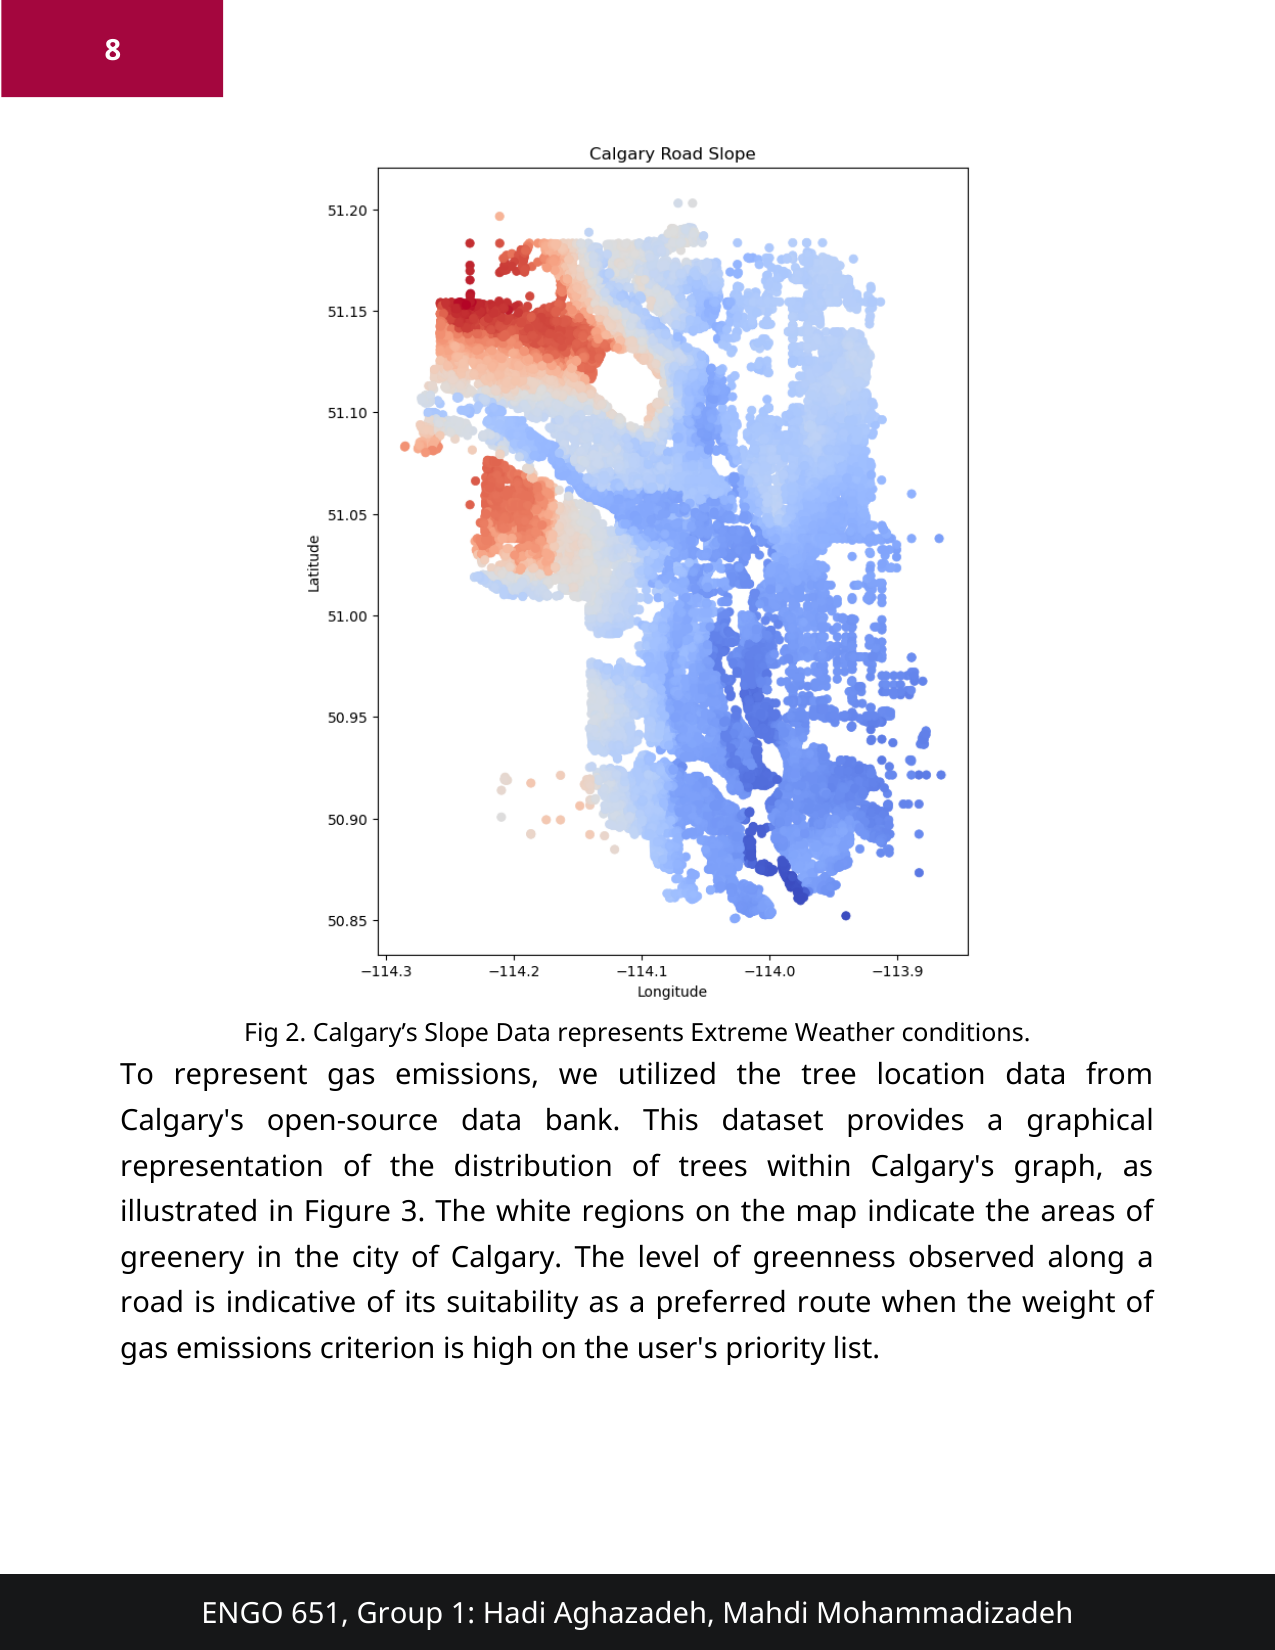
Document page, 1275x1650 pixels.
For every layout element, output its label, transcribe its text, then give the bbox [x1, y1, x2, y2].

picture [297, 137, 978, 1009]
text Fig 2. Calgary’s Slope Data represents Extreme Weather conditions. [120, 1014, 1155, 1048]
text To represent gas emissions, we utilized the tree location data from Calgary's open-source data bank. This dataset provides a graphical representation of the distribution of trees within Calgary's graph, as illustrated in Figure 3. The white regions on the map indicate the areas of greenery in the city of Calgary. The level of greenness observed along a road is indicative of its suitability as a preferred route when the weight of gas emissions criterion is high on the user's priority list. [120, 1053, 1155, 1367]
